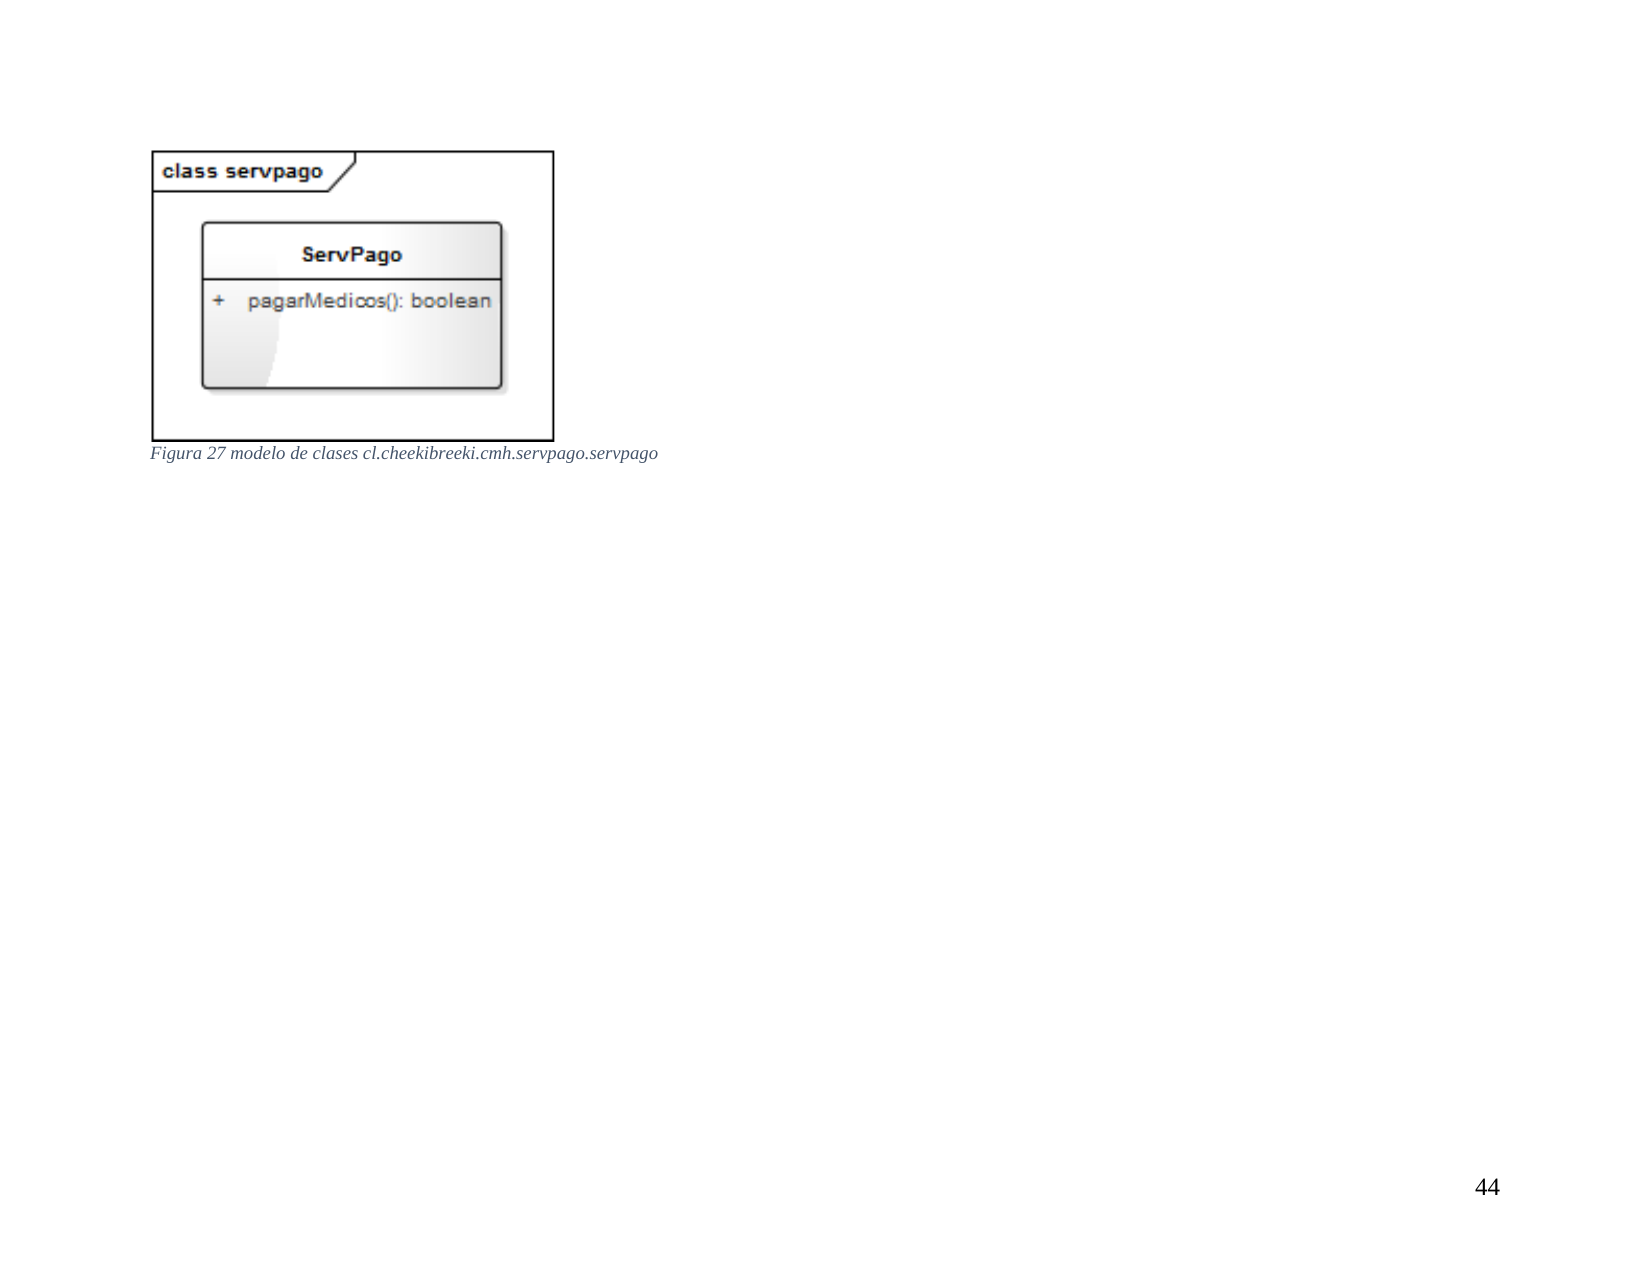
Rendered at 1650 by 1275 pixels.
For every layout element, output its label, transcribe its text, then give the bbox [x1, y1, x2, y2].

text Figura 27 modelo de clases cl.cheekibreeki.cmh.servpago.servpago [150, 442, 1500, 463]
picture [150, 150, 555, 442]
